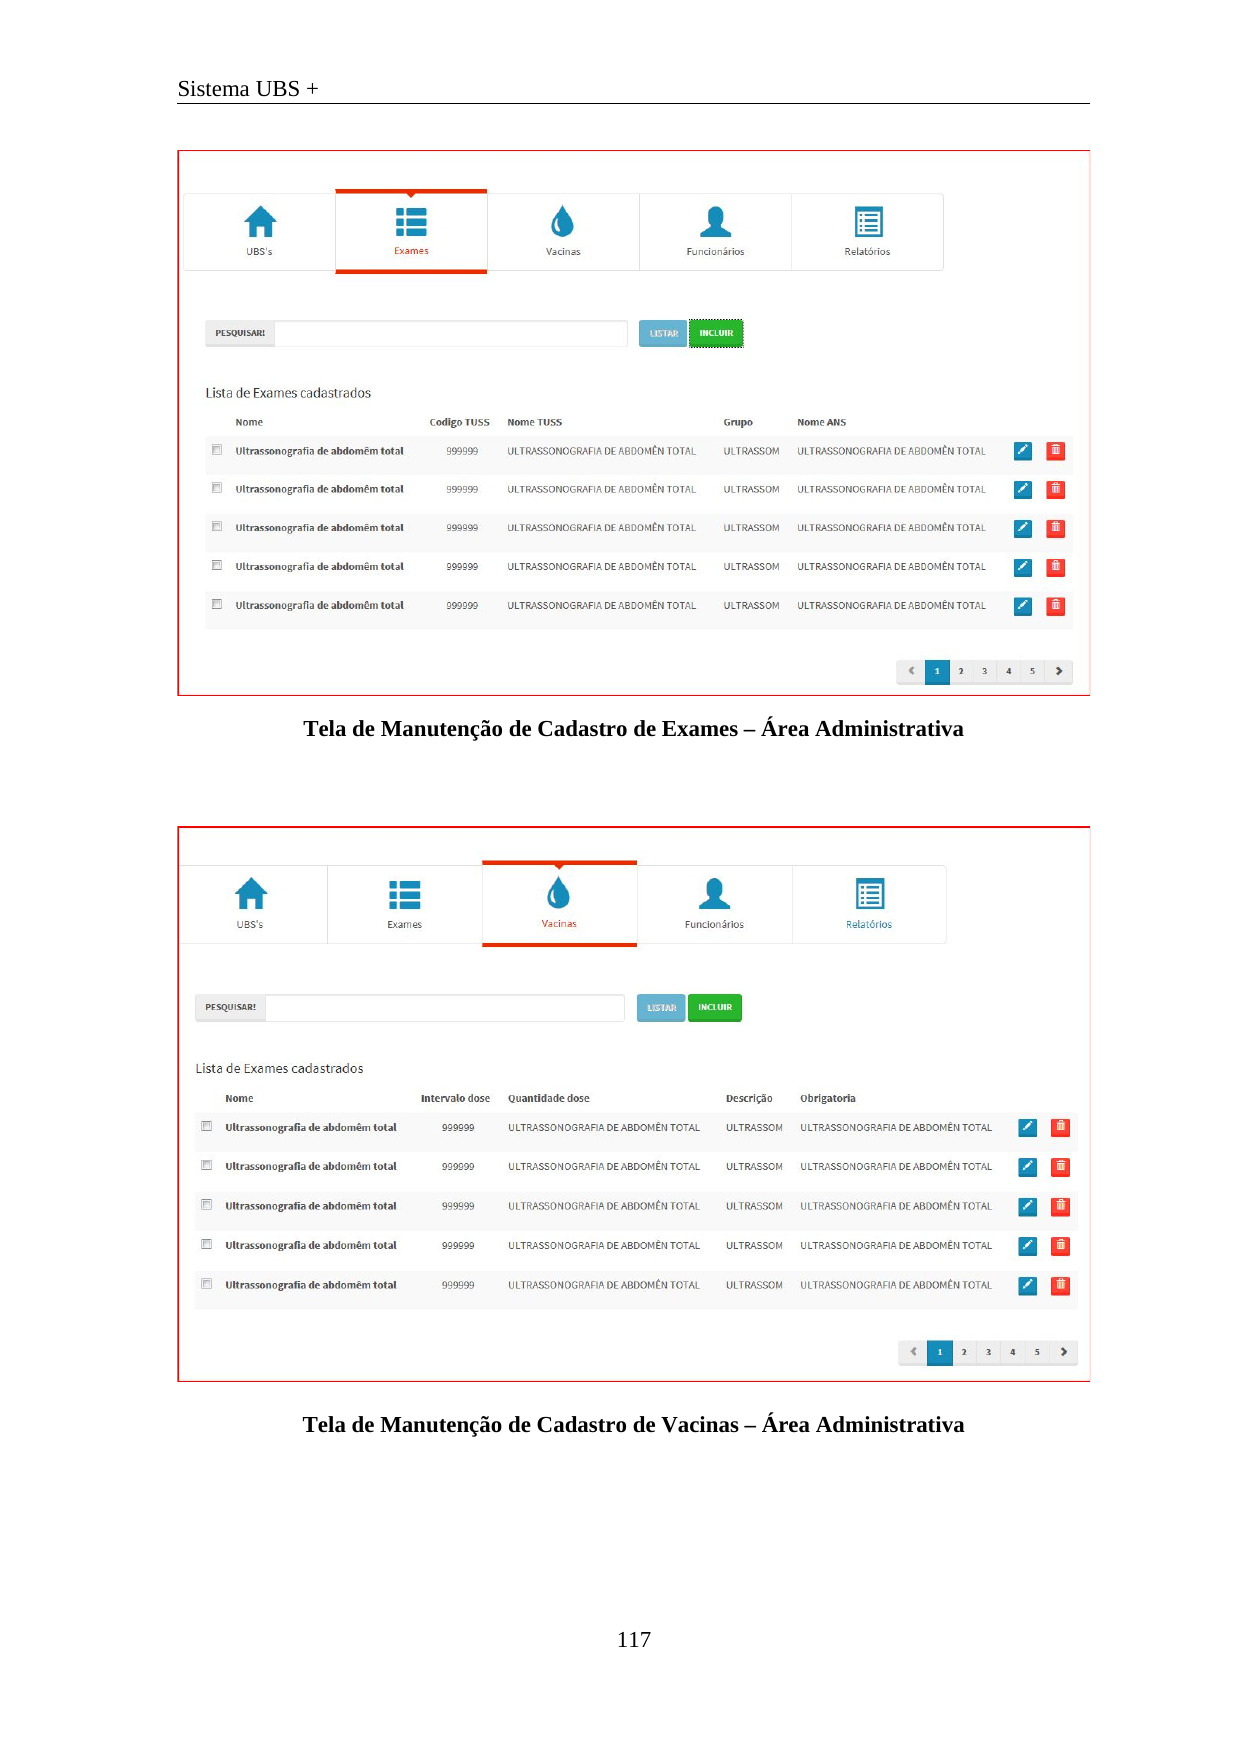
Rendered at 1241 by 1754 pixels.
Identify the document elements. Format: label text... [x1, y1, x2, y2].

picture [177, 150, 1091, 696]
picture [177, 826, 1091, 1382]
text Tela de Manutenção de Cadastro de Vacinas – Área Administrativa [177, 1411, 1090, 1437]
text Tela de Manutenção de Cadastro de Exames – Área Administrativa [177, 714, 1090, 741]
